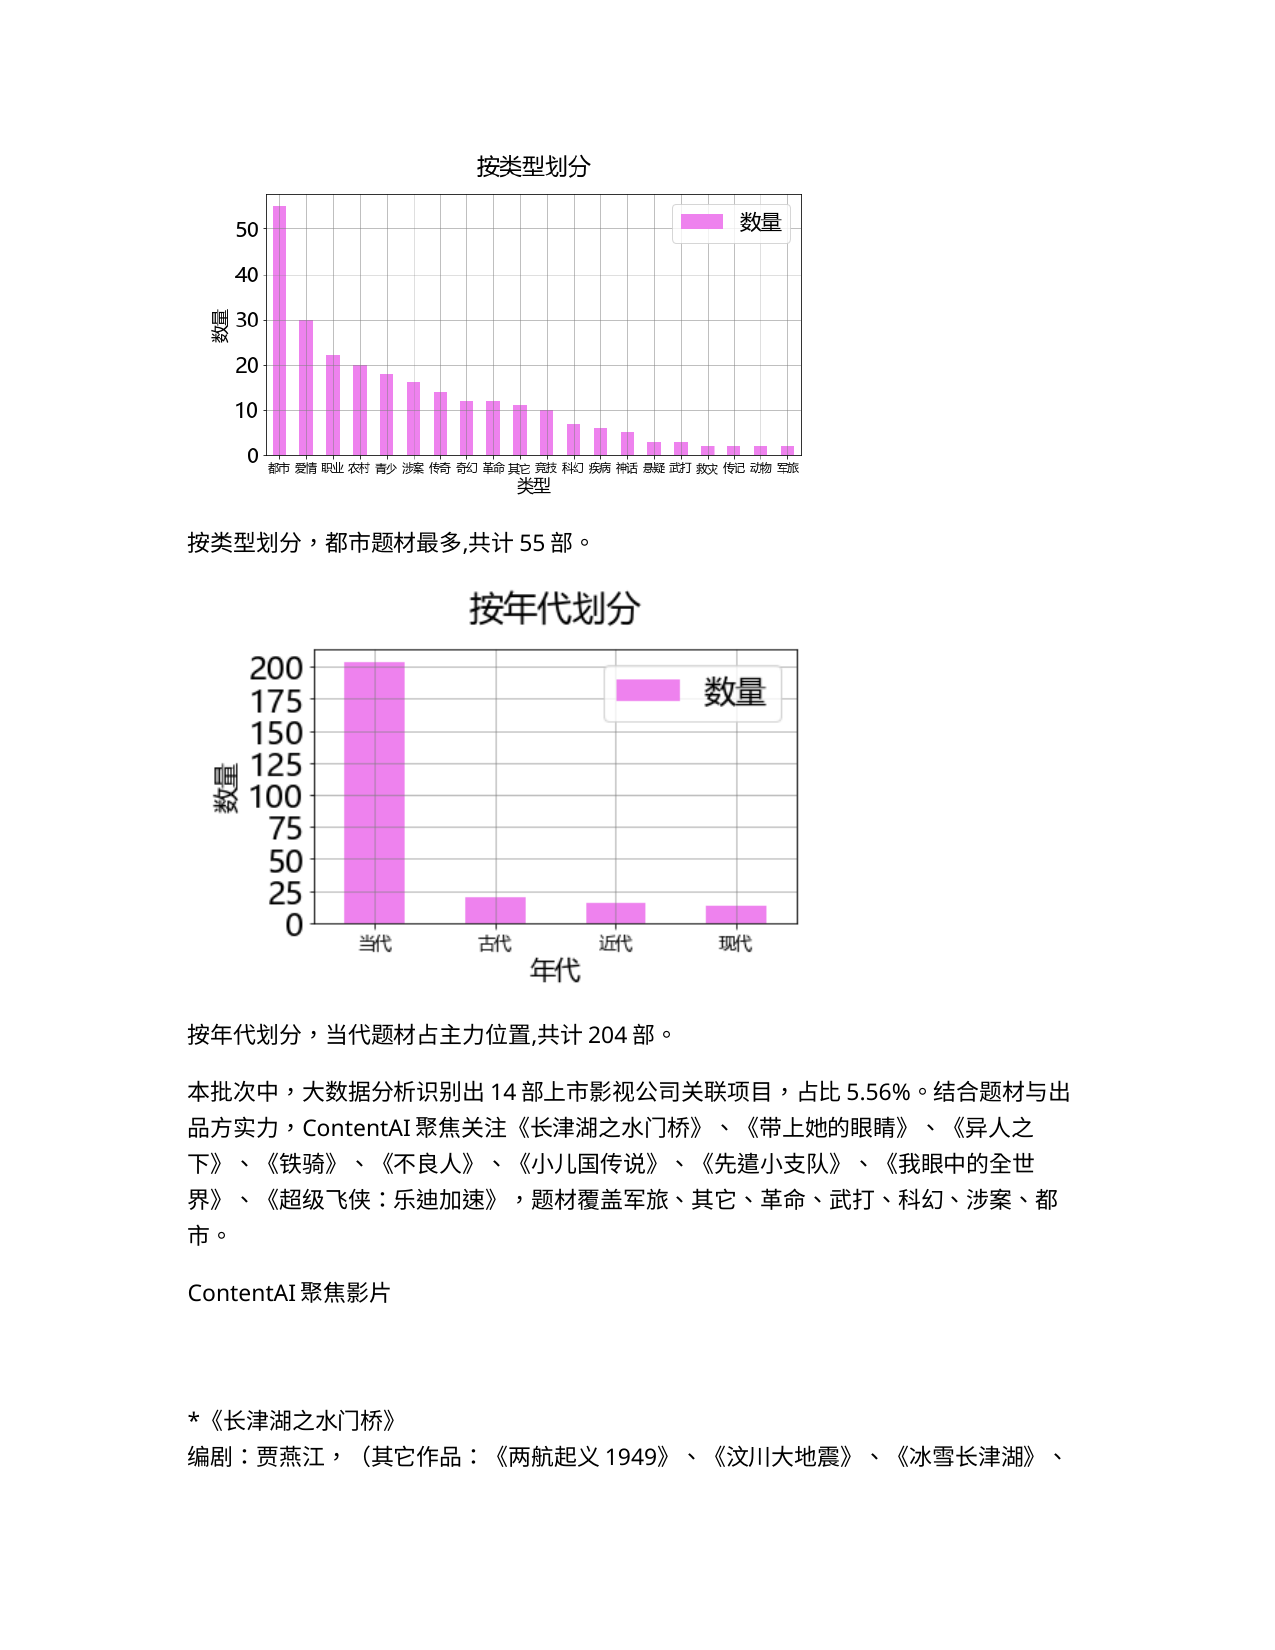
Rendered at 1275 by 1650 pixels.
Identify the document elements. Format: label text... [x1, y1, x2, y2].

text 按年代划分，当代题材占主力位置,共计204部。 [187, 1019, 1087, 1050]
picture [206, 150, 807, 502]
text 本批次中，大数据分析识别出14部上市影视公司关联项目，占比5.56%。结合题材与出品方实力，ContentAI聚焦关注《长津湖之水门桥》、《带上她的眼睛》、《异人之下》、《铁骑》、《不良人》、《小儿国传说》、《先遣小支队》、《我眼中的全世界》、《超级飞侠：乐迪加速》，题材覆盖军旅、其它、革命、武打、科幻、涉案、都市。 [187, 1076, 1087, 1251]
picture [206, 583, 807, 994]
text ContentAI聚焦影片 [187, 1276, 1087, 1344]
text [187, 1369, 1087, 1472]
text 按类型划分，都市题材最多,共计55部。 [187, 527, 1087, 558]
